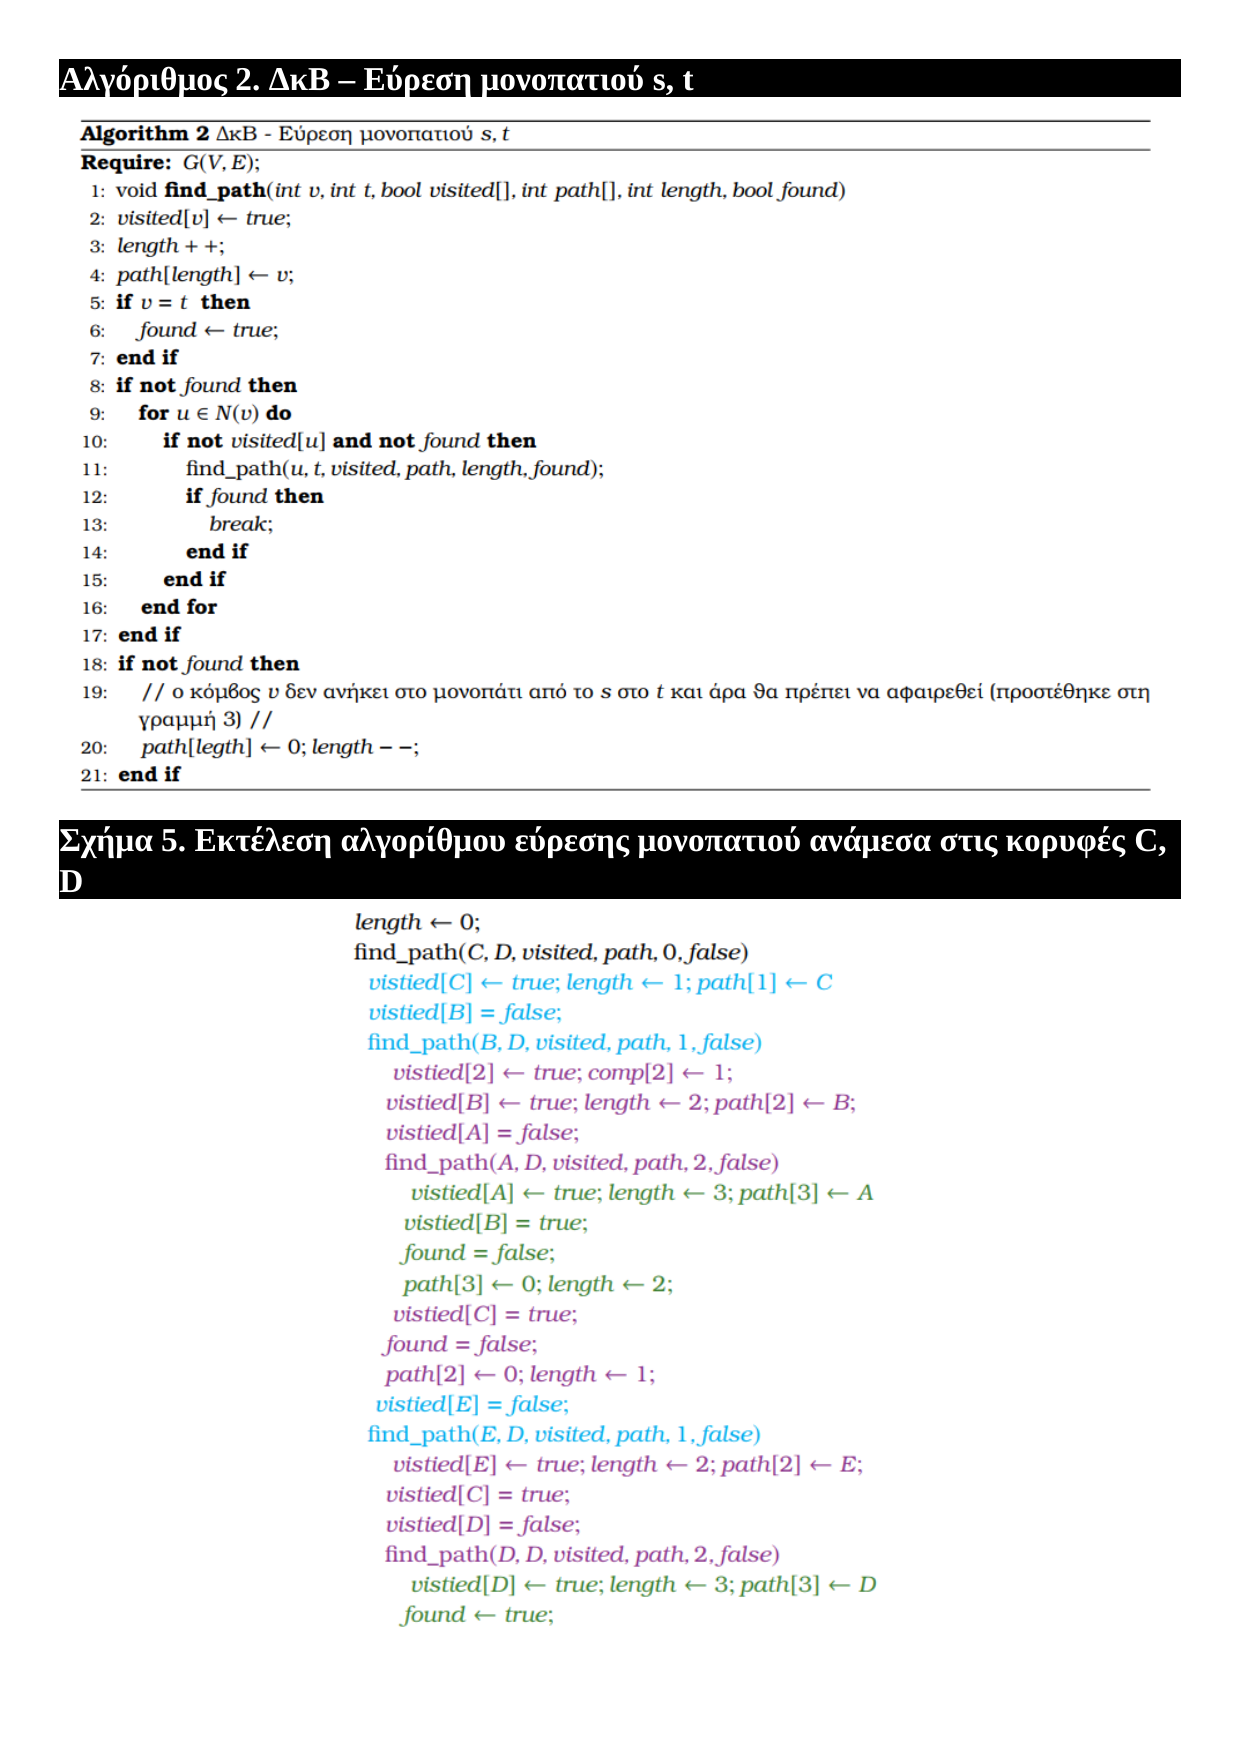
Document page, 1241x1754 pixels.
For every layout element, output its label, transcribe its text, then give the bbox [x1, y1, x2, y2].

subtitle Σχήμα 5. Εκτέλεση αλγορίθμου εύρεσης μονοπατιού ανάμεσα στις κορυφές C, D [59, 820, 1181, 899]
picture [339, 902, 901, 1632]
picture [59, 100, 1182, 801]
subtitle Αλγόριθμος 2. ΔκΒ – Εύρεση μονοπατιού s, t [59, 59, 1181, 97]
